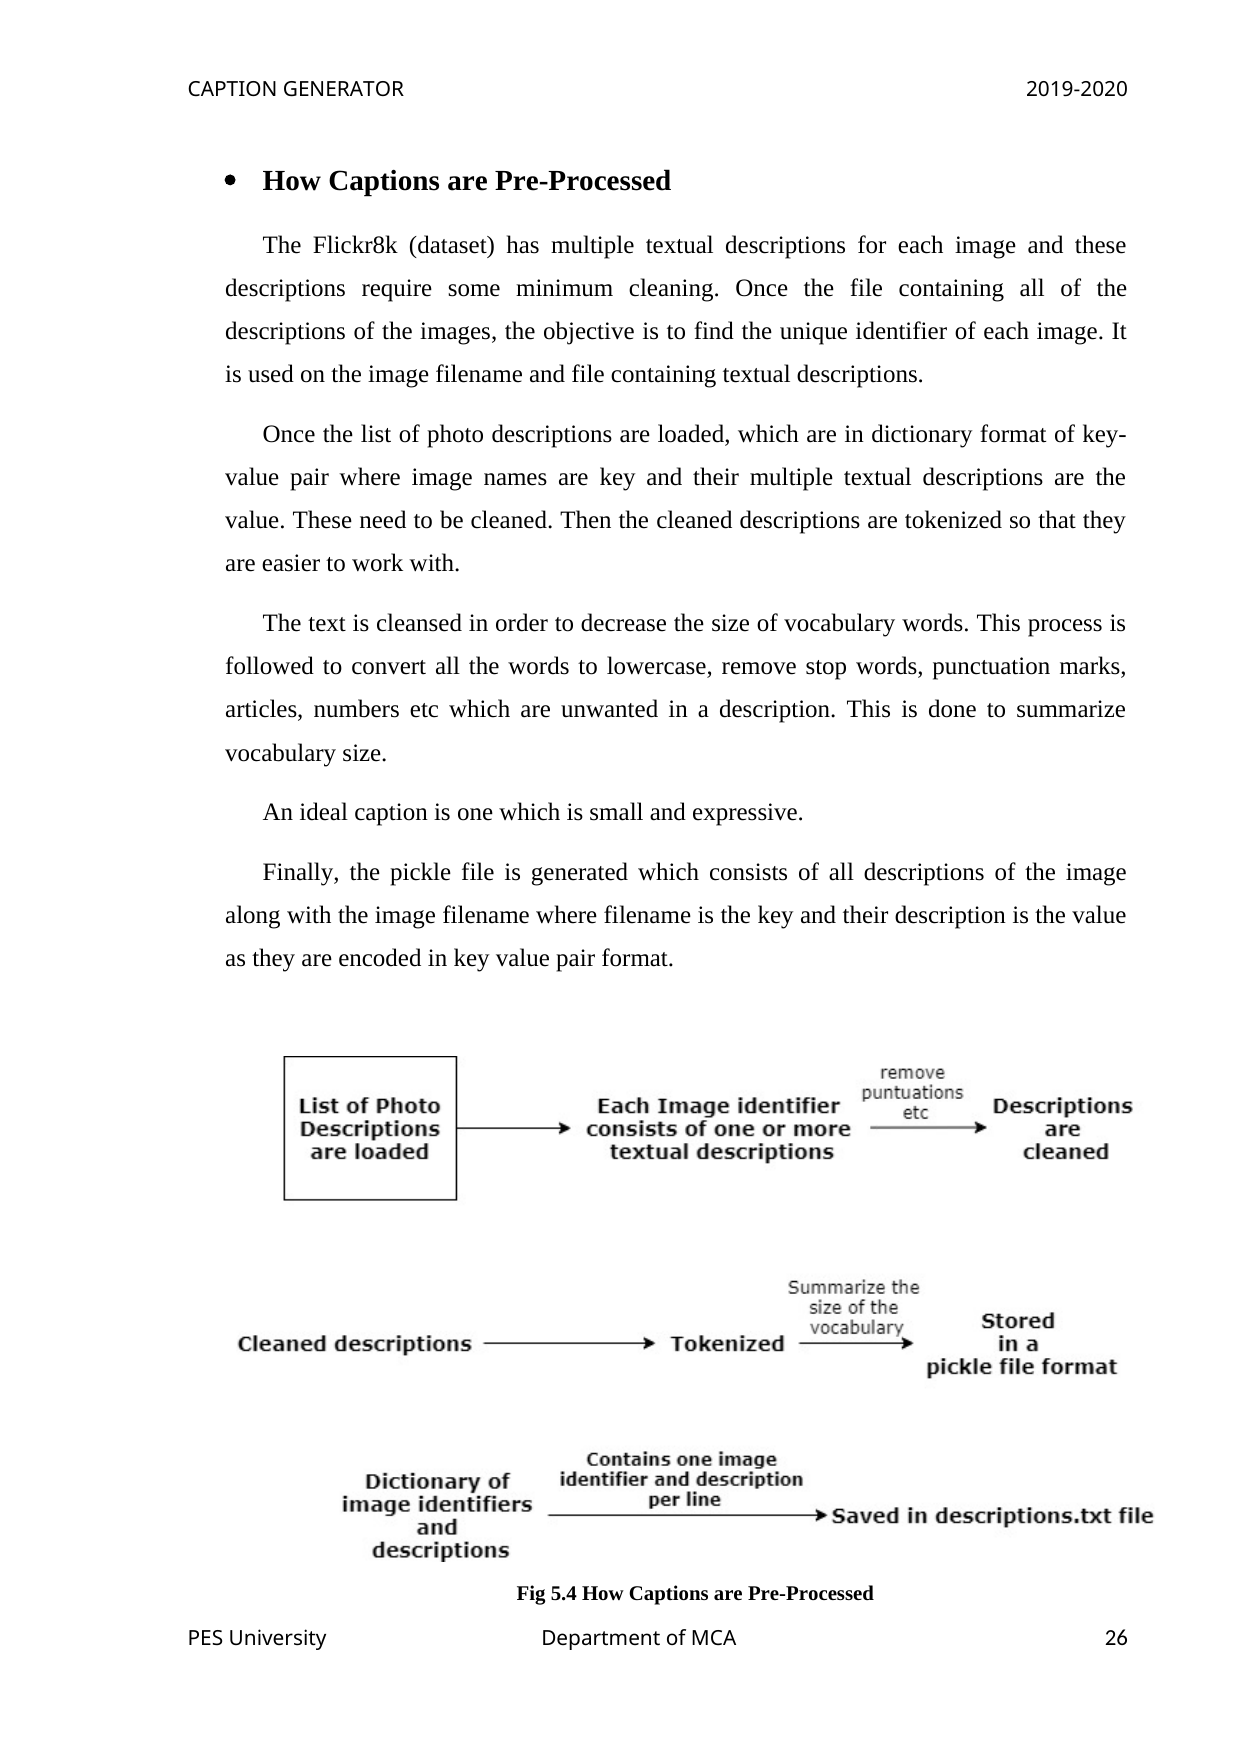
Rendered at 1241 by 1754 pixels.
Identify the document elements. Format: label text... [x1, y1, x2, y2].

text The text is cleansed in order to decrease the size of vocabulary words. This process is followed to convert all the words to lowercase, remove stop words, punctuation marks, articles, numbers etc which are unwanted in a description. This is done to summarize vocabulary size. [225, 608, 1128, 766]
picture [225, 1056, 1166, 1562]
text Once the list of photo descriptions are loaded, which are in dictionary format of key-value pair where image names are key and their multiple textual descriptions are the value. These need to be cleaned. Then the cleaned descriptions are tokenized so that they are easier to work with. [225, 419, 1128, 577]
list Fig 5.4 How Captions are Pre-Processed [262, 1581, 1128, 1605]
text An ideal caption is one which is small and expressive. [187, 797, 1128, 826]
text Finally, the pickle file is generated which consists of all descriptions of the image along with the image filename where filename is the key and their description is the value as they are encoded in key value pair format. [225, 857, 1128, 972]
list How Captions are Pre-Processed [225, 163, 1128, 197]
text The Flickr8k (dataset) has multiple textual descriptions for each image and these descriptions require some minimum cleaning. Once the file containing all of the descriptions of the images, the objective is to find the unique identifier of each image. It is used on the image filename and file containing textual descriptions. [225, 230, 1128, 388]
